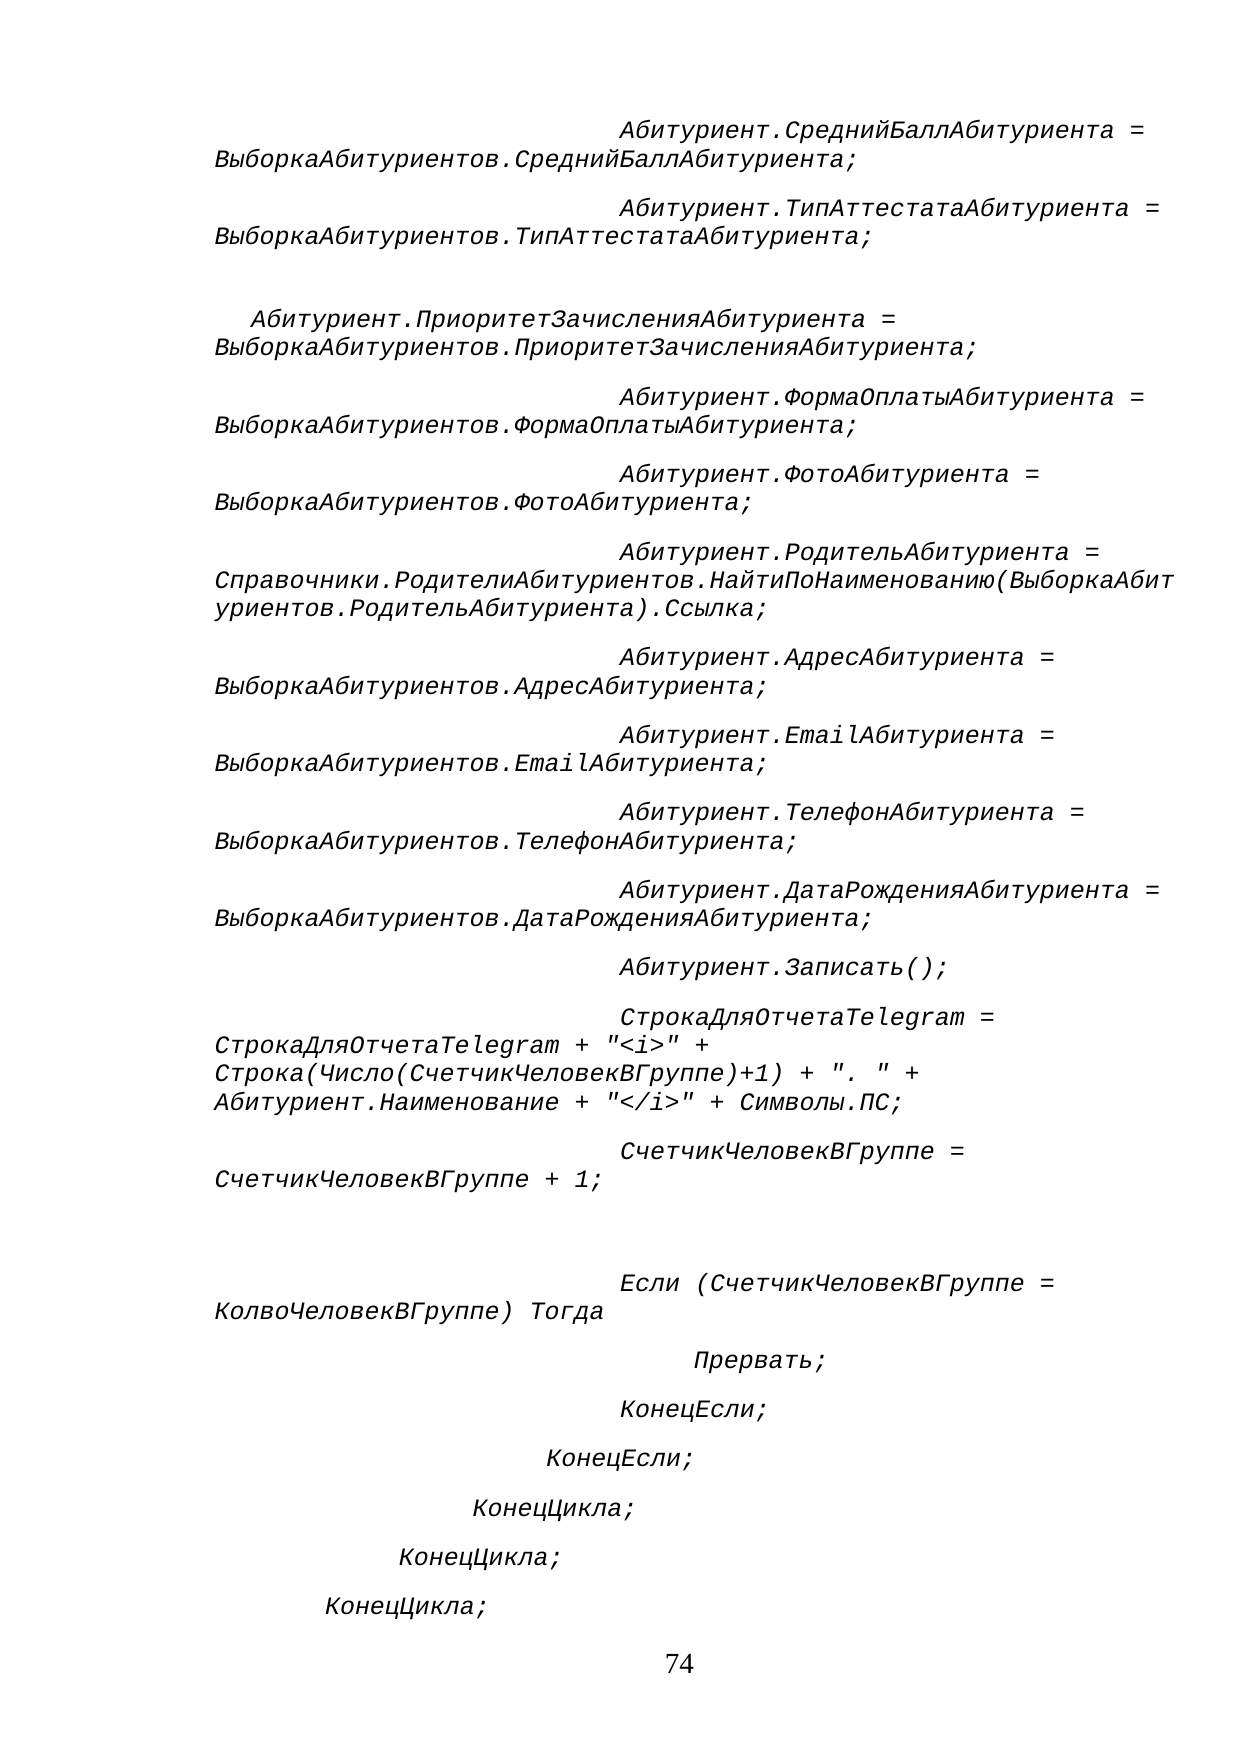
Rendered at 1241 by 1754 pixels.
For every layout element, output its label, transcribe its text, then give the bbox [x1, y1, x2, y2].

text Абитуриент.ДатаРожденияАбитуриента = ВыборкаАбитуриентов.ДатаРожденияАбитуриента; [214, 877, 1181, 934]
text Абитуриент.ФотоАбитуриента = ВыборкаАбитуриентов.ФотоАбитуриента; [214, 462, 1181, 518]
text Абитуриент.ФормаОплатыАбитуриента = ВыборкаАбитуриентов.ФормаОплатыАбитуриента; [214, 384, 1181, 441]
text Абитуриент.РодительАбитуриента = Справочники.РодителиАбитуриентов.НайтиПоНаименованию(ВыборкаАбитуриентов.РодительАбитуриента).Ссылка; [214, 539, 1181, 624]
text Абитуриент.СреднийБаллАбитуриента = ВыборкаАбитуриентов.СреднийБаллАбитуриента; [214, 118, 1181, 175]
text Прервать; [214, 1348, 1181, 1376]
text СтрокаДляОтчетаTelegram = СтрокаДляОтчетаTelegram + "<i>" + Строка(Число(СчетчикЧеловекВГруппе)+1) + ". " + Абитуриент.Наименование + "</i>" + Символы.ПС; [214, 1004, 1181, 1117]
text Абитуриент.Записать(); [214, 955, 1181, 983]
text Абитуриент.ТипАттестатаАбитуриента = ВыборкаАбитуриентов.ТипАттестатаАбитуриента; [214, 196, 1181, 252]
text СчетчикЧеловекВГруппе = СчетчикЧеловекВГруппе + 1; [214, 1138, 1181, 1195]
text КонецЦикла; [214, 1593, 1181, 1622]
text Абитуриент.EmailАбитуриента = ВыборкаАбитуриентов.EmailАбитуриента; [214, 722, 1181, 779]
text КонецЦикла; [214, 1495, 1181, 1523]
text КонецЕсли; [214, 1446, 1181, 1474]
text Абитуриент.ПриоритетЗачисленияАбитуриента = ВыборкаАбитуриентов.ПриоритетЗачисленияАбитуриента; [214, 273, 1181, 363]
text Абитуриент.АдресАбитуриента = ВыборкаАбитуриентов.АдресАбитуриента; [214, 645, 1181, 702]
text КонецЕсли; [214, 1397, 1181, 1425]
text Если (СчетчикЧеловекВГруппе = КолвоЧеловекВГруппе) Тогда [214, 1270, 1181, 1327]
text Абитуриент.ТелефонАбитуриента = ВыборкаАбитуриентов.ТелефонАбитуриента; [214, 800, 1181, 857]
text КонецЦикла; [214, 1544, 1181, 1573]
